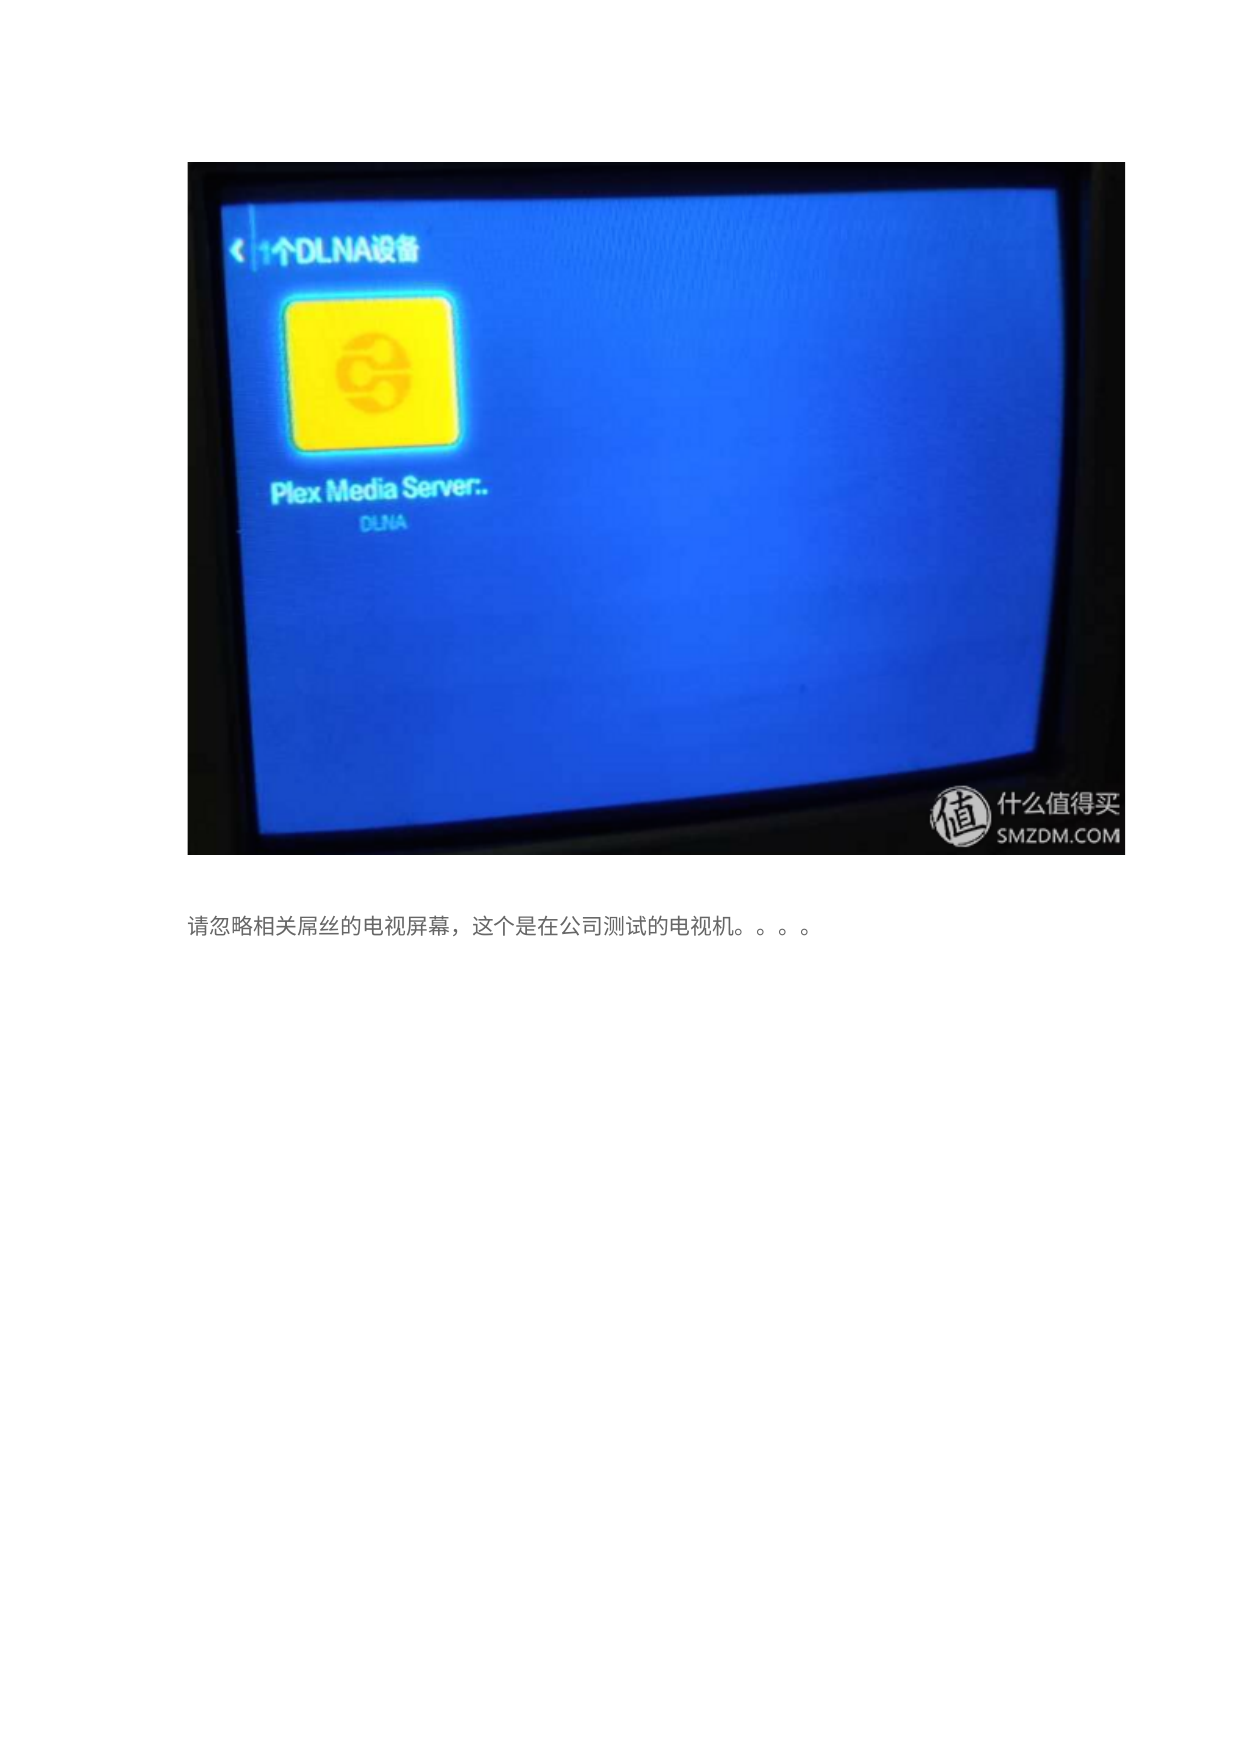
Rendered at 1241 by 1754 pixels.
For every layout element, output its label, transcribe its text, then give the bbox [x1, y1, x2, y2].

text 请忽略相关屌丝的电视屏幕，这个是在公司测试的电视机。。。。 [187, 908, 1053, 941]
picture [187, 162, 1125, 855]
